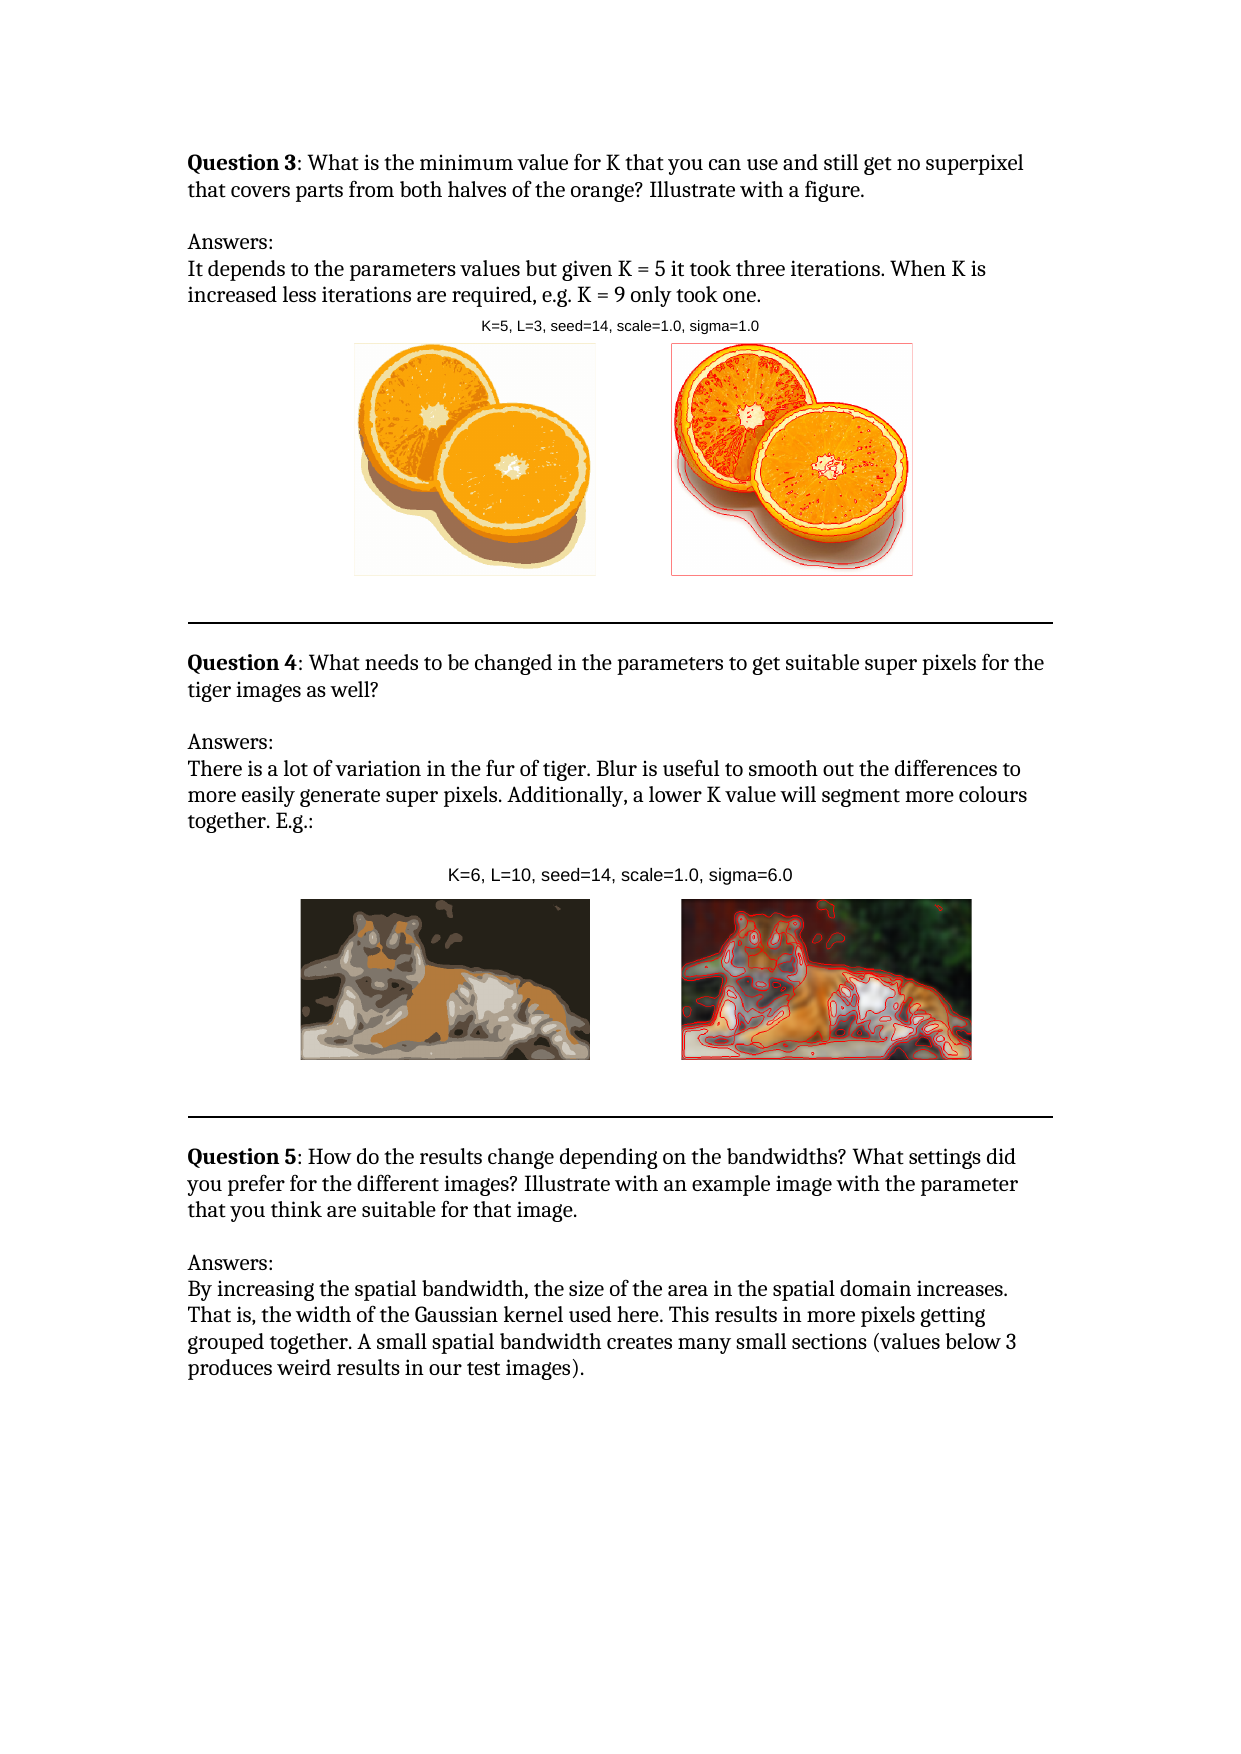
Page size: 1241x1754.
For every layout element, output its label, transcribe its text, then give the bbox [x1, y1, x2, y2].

text There is a lot of variation in the fur of tiger. Blur is useful to smooth out the differences to more easily generate super pixels. Additionally, a lower K value will segment more colours together. E.g.: [187, 756, 1053, 834]
text Question 5: How do the results change depending on the bandwidths? What settings did you prefer for the different images? Illustrate with an example image with the parameter that you think are suitable for that image. [187, 1144, 1053, 1223]
text Question 4: What needs to be changed in the parameters to get suitable super pixels for the tiger images as well? [187, 650, 1053, 703]
text Answers: [187, 729, 1053, 756]
text It depends to the parameters values but given K = 5 it took three iterations. When K is increased less iterations are required, e.g. K = 9 only took one. [187, 255, 1053, 308]
text Question 3: What is the minimum value for K that you can use and still get no superpixel that covers parts from both halves of the orange? Illustrate with a figure. [187, 150, 1053, 203]
text Answers: [187, 229, 1053, 255]
text By increasing the spatial bandwidth, the size of the area in the spatial domain increases. That is, the width of the Gaussian kernel used here. This results in more pixels getting grouped together. A small spatial bandwidth creates many small sections (values below 3 produces weird results in our test images). [187, 1276, 1053, 1381]
text Answers: [187, 1249, 1053, 1276]
